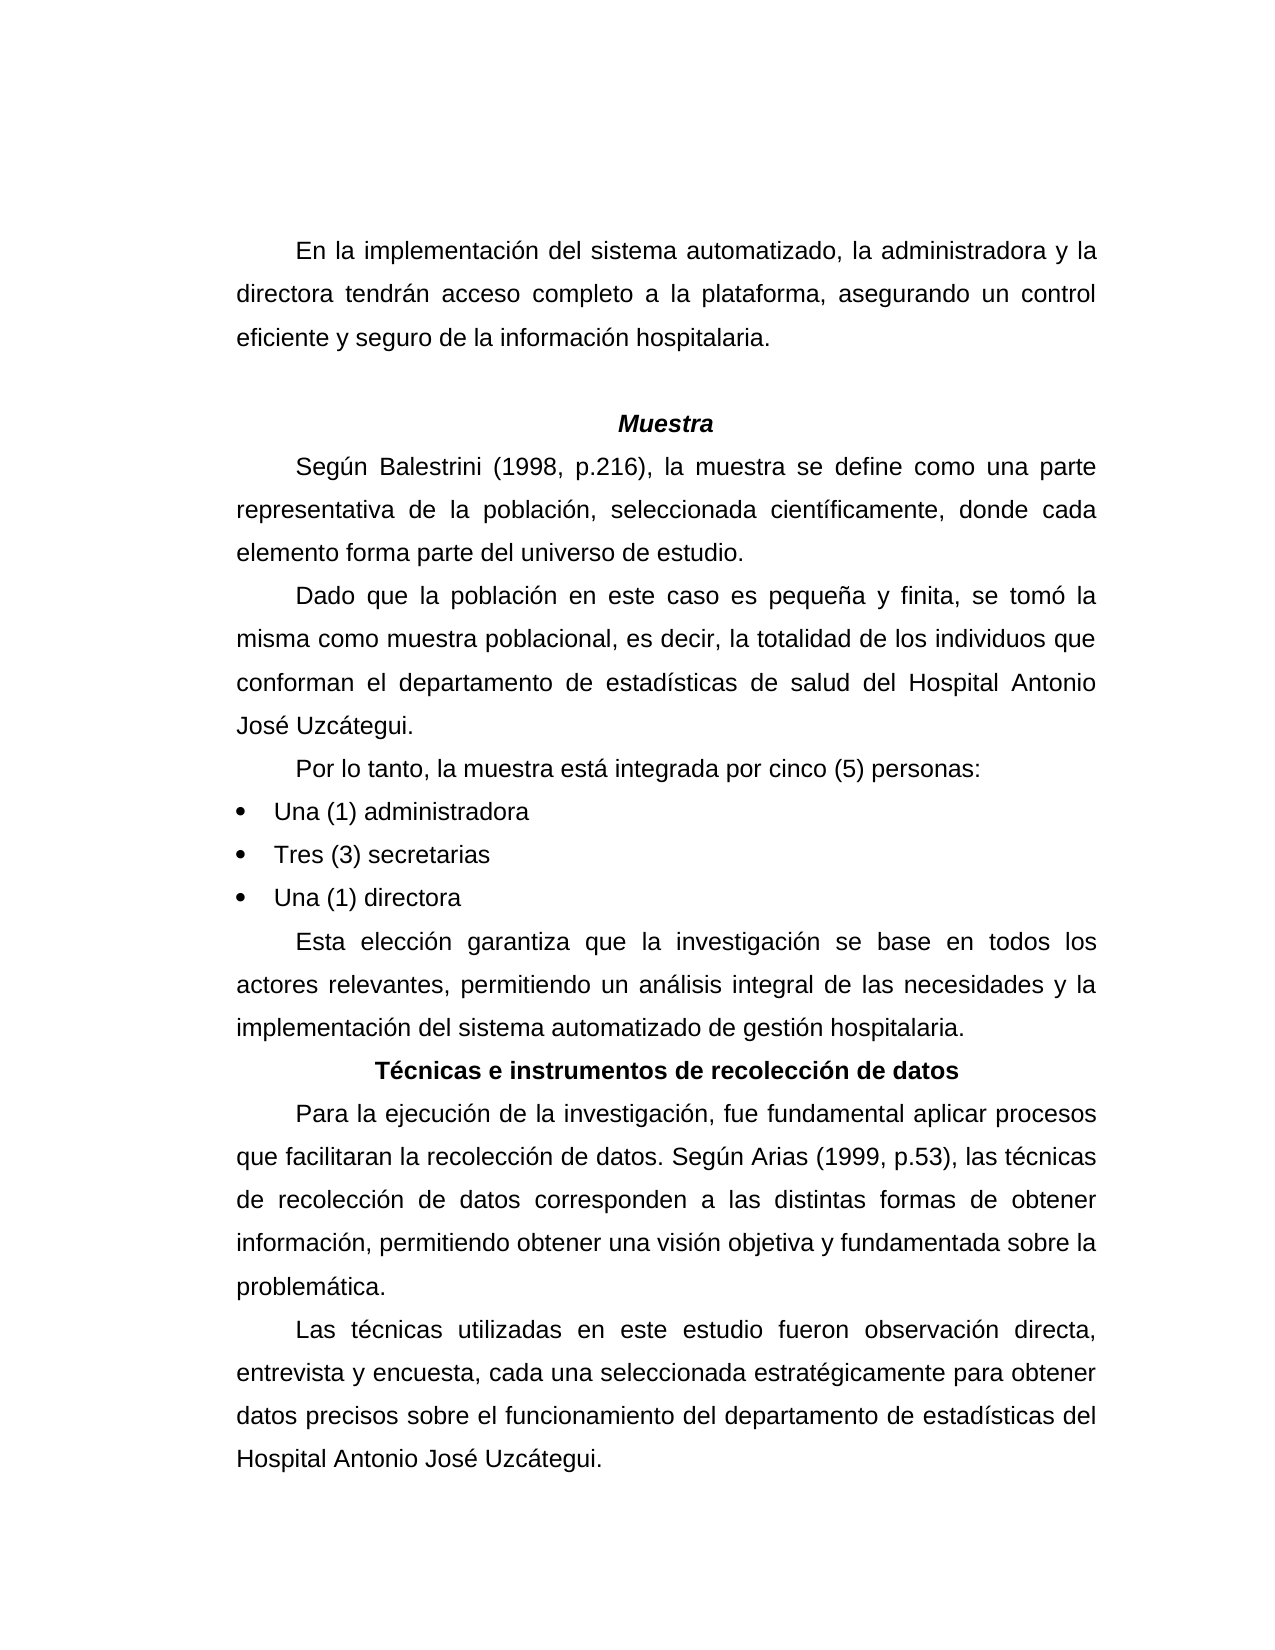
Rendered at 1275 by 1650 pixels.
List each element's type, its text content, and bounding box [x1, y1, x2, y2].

subtitle Muestra [236, 409, 1098, 437]
subtitle Técnicas e instrumentos de recolección de datos [236, 1056, 1098, 1085]
text Esta elección garantiza que la investigación se base en todos los actores relevantes, permitiendo un análisis integral de las necesidades y la implementación del sistema automatizado de gestión hospitalaria. [236, 927, 1098, 1042]
text Las técnicas utilizadas en este estudio fueron observación directa, entrevista y encuesta, cada una seleccionada estratégicamente para obtener datos precisos sobre el funcionamiento del departamento de estadísticas del Hospital Antonio José Uzcátegui. [236, 1315, 1098, 1473]
text Dado que la población en este caso es pequeña y finita, se tomó la misma como muestra poblacional, es decir, la totalidad de los individuos que conforman el departamento de estadísticas de salud del Hospital Antonio José Uzcátegui. [236, 581, 1098, 739]
text Para la ejecución de la investigación, fue fundamental aplicar procesos que facilitaran la recolección de datos. Según Arias (1999, p.53), las técnicas de recolección de datos corresponden a las distintas formas de obtener información, permitiendo obtener una visión objetiva y fundamentada sobre la problemática. [236, 1099, 1098, 1300]
text Por lo tanto, la muestra está integrada por cinco (5) personas: [236, 754, 1098, 782]
list Una (1) directora [236, 883, 1098, 912]
text En la implementación del sistema automatizado, la administradora y la directora tendrán acceso completo a la plataforma, asegurando un control eficiente y seguro de la información hospitalaria. [236, 236, 1098, 351]
text Según Balestrini (1998, p.216), la muestra se define como una parte representativa de la población, seleccionada científicamente, donde cada elemento forma parte del universo de estudio. [236, 452, 1098, 567]
list Tres (3) secretarias [236, 840, 1098, 869]
list Una (1) administradora [236, 797, 1098, 826]
